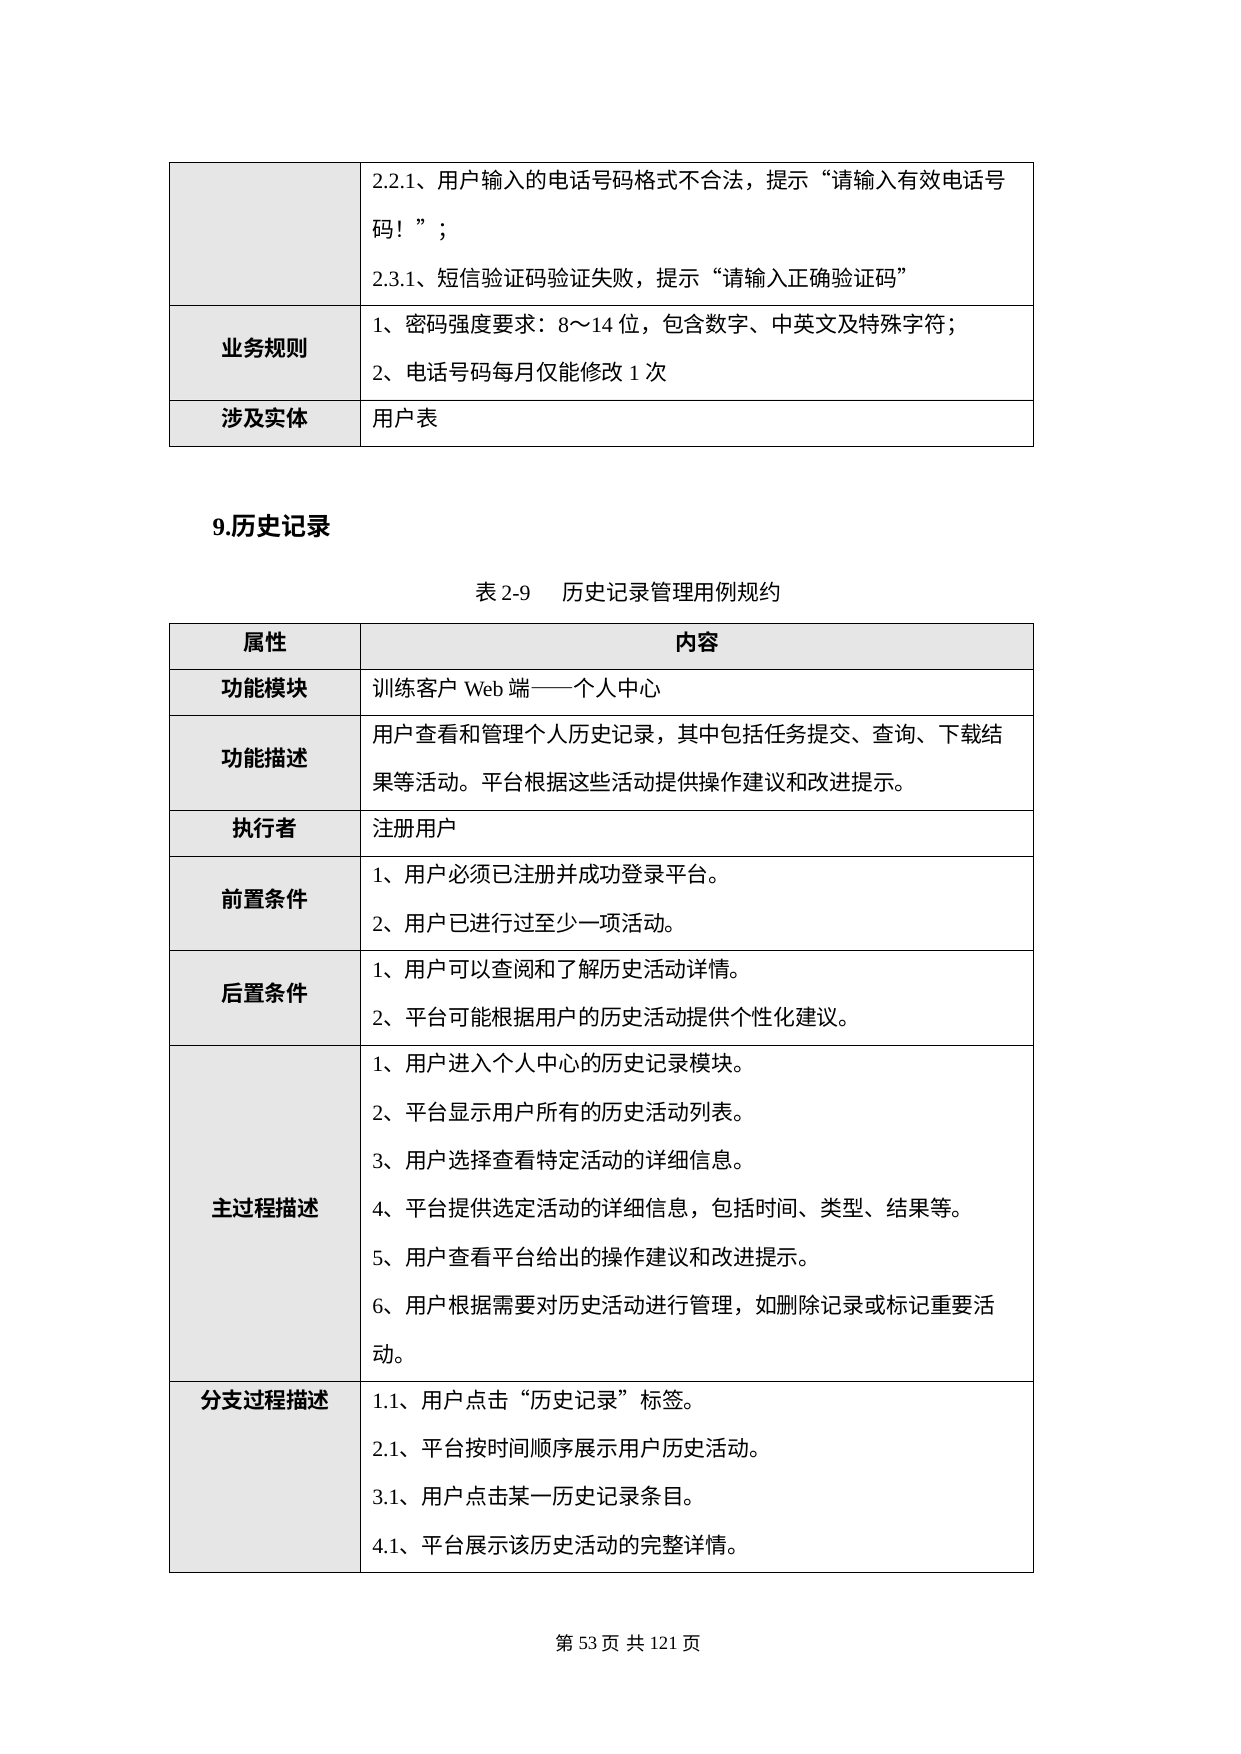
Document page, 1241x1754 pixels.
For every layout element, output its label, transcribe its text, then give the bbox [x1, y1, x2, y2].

text 表2-9 历史记录管理用例规约 [169, 575, 1087, 607]
table_cell 1、密码强度要求：8～14 位，包含数字、中英文及特殊字符； 2、电话号码每月仅能修改 1 次 [361, 306, 1033, 399]
table_cell 用户表 [361, 401, 1033, 446]
table_cell 1、用户必须已注册并成功登录平台。 2、用户已进行过至少一项活动。 [361, 857, 1033, 950]
table_cell 执行者 [170, 811, 360, 856]
table_cell 1、用户可以查阅和了解历史活动详情。 2、平台可能根据用户的历史活动提供个性化建议。 [361, 951, 1033, 1045]
text 9.历史记录 [169, 492, 1087, 557]
table_cell 注册用户 [361, 811, 1033, 856]
table_cell 异常过程描述 [170, 163, 360, 305]
table_cell 涉及实体 [170, 401, 360, 446]
table_cell 前置条件 [170, 857, 360, 950]
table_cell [361, 163, 1033, 305]
table_header 属性 [170, 624, 360, 669]
table_header 内容 [361, 624, 1033, 669]
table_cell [361, 1382, 1033, 1572]
table_cell 用户查看和管理个人历史记录，其中包括任务提交、查询、下载结果等活动。平台根据这些活动提供操作建议和改进提示。 [361, 716, 1033, 810]
table_cell 功能模块 [170, 670, 360, 715]
table_cell 功能描述 [170, 716, 360, 810]
table_cell 1、用户进入个人中心的历史记录模块。 2、平台显示用户所有的历史活动列表。 3、用户选择查看特定活动的详细信息。 4、平台提供选定活动的详细信息，包括时间、类型、结果等。 5、用户查看平台给出的操作建议和改进提示。 6、用户根据需要对历史活动进行管理，如删除记录或标记重要活动。 [361, 1046, 1033, 1381]
table_cell 主过程描述 [170, 1046, 360, 1381]
table_cell 后置条件 [170, 951, 360, 1045]
table_cell 分支过程描述 [170, 1382, 360, 1572]
table_cell 训练客户Web端——个人中心 [361, 670, 1033, 715]
table_cell 业务规则 [170, 306, 360, 399]
